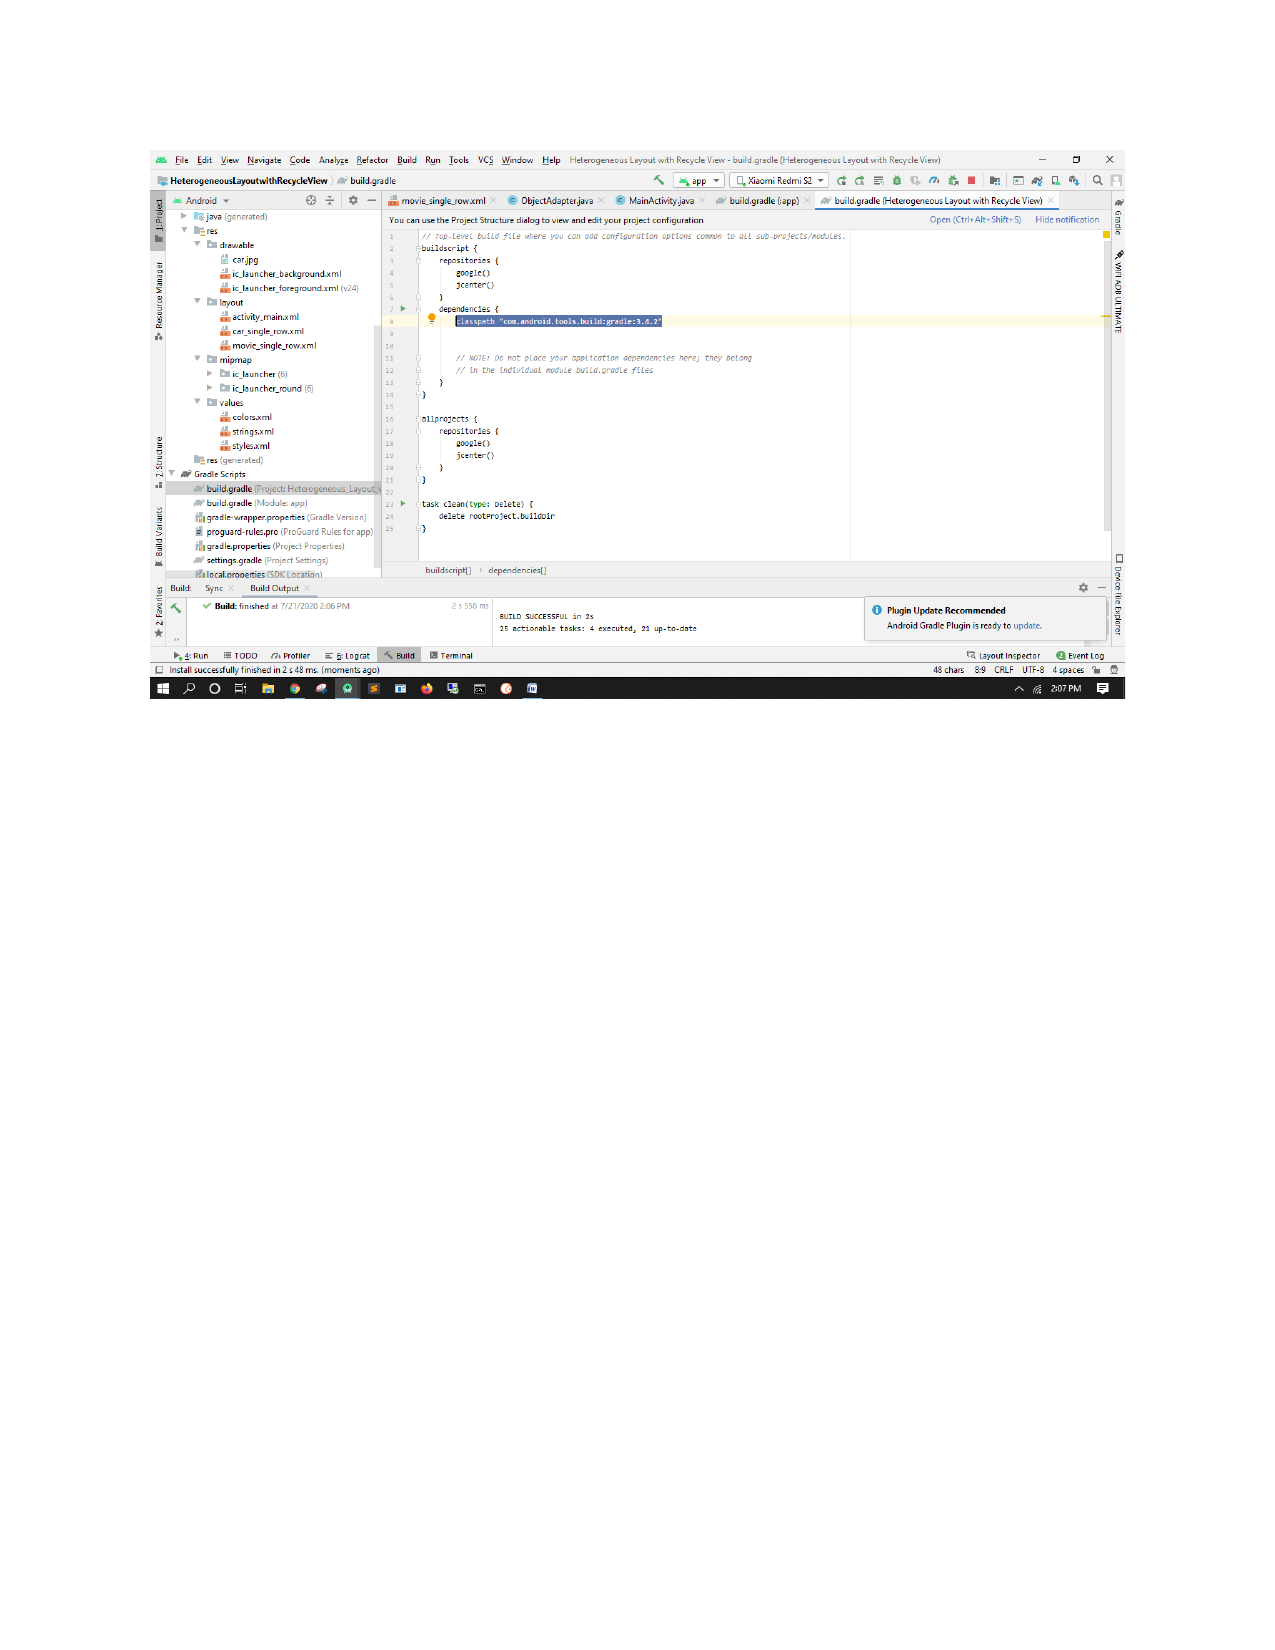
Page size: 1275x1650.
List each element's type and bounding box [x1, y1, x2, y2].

picture [150, 150, 1125, 699]
